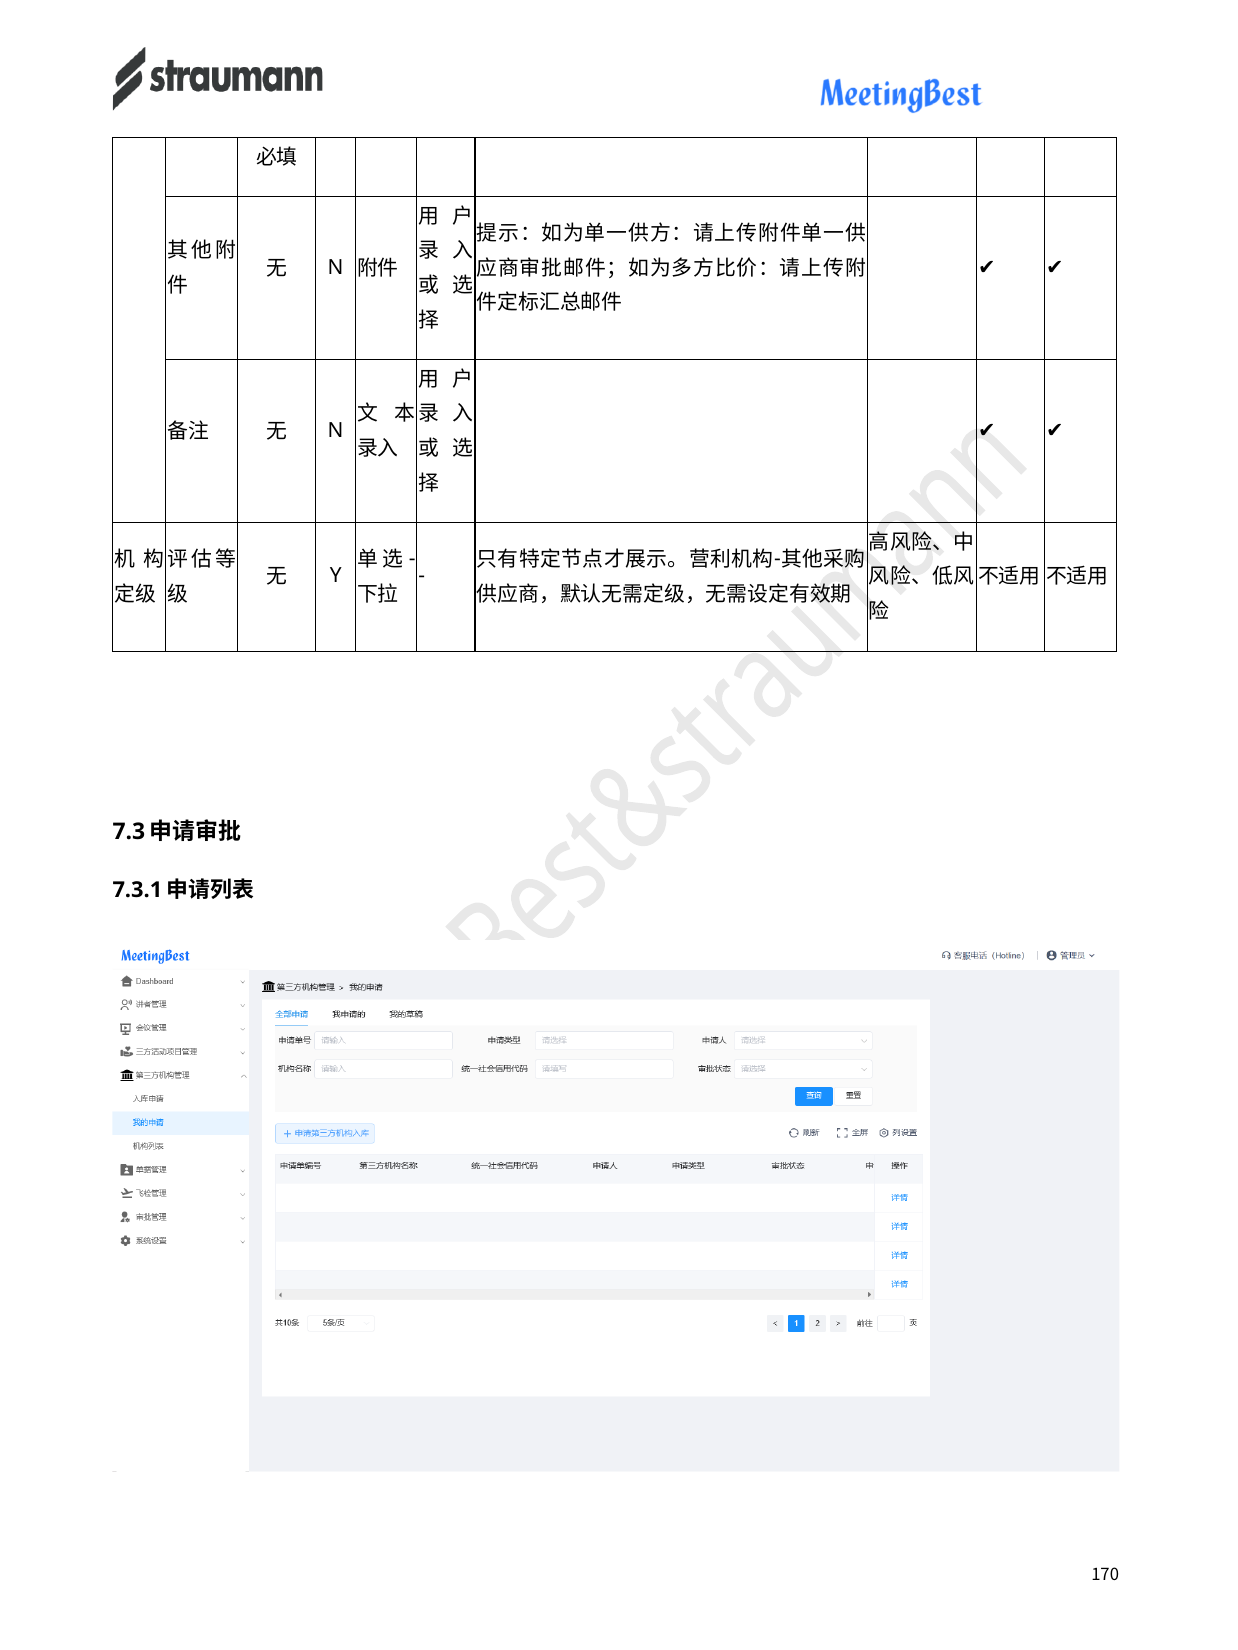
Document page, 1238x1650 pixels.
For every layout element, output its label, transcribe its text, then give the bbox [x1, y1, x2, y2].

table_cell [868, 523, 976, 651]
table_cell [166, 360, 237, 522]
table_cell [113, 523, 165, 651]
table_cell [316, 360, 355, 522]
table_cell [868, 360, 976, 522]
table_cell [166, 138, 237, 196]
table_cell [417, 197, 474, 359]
subtitle 7.3申请审批 [112, 813, 1119, 846]
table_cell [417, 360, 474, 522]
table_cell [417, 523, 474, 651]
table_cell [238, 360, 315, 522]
picture [112, 940, 1120, 1477]
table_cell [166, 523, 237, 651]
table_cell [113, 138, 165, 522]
subtitle 7.3.1申请列表 [112, 872, 1119, 904]
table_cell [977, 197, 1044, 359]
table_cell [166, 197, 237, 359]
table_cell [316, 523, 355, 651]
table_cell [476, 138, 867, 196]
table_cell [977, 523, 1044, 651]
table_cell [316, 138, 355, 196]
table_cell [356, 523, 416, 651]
picture [812, 70, 989, 114]
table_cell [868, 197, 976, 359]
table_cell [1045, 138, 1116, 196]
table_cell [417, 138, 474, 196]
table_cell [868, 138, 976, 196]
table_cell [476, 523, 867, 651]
picture [112, 45, 323, 114]
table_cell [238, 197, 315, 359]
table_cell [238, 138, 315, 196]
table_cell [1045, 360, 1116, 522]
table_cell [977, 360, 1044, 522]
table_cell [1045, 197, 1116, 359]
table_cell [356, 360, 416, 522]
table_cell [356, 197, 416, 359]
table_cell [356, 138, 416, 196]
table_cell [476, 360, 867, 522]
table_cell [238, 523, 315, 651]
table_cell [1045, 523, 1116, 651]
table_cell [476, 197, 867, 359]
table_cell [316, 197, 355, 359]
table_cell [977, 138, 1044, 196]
